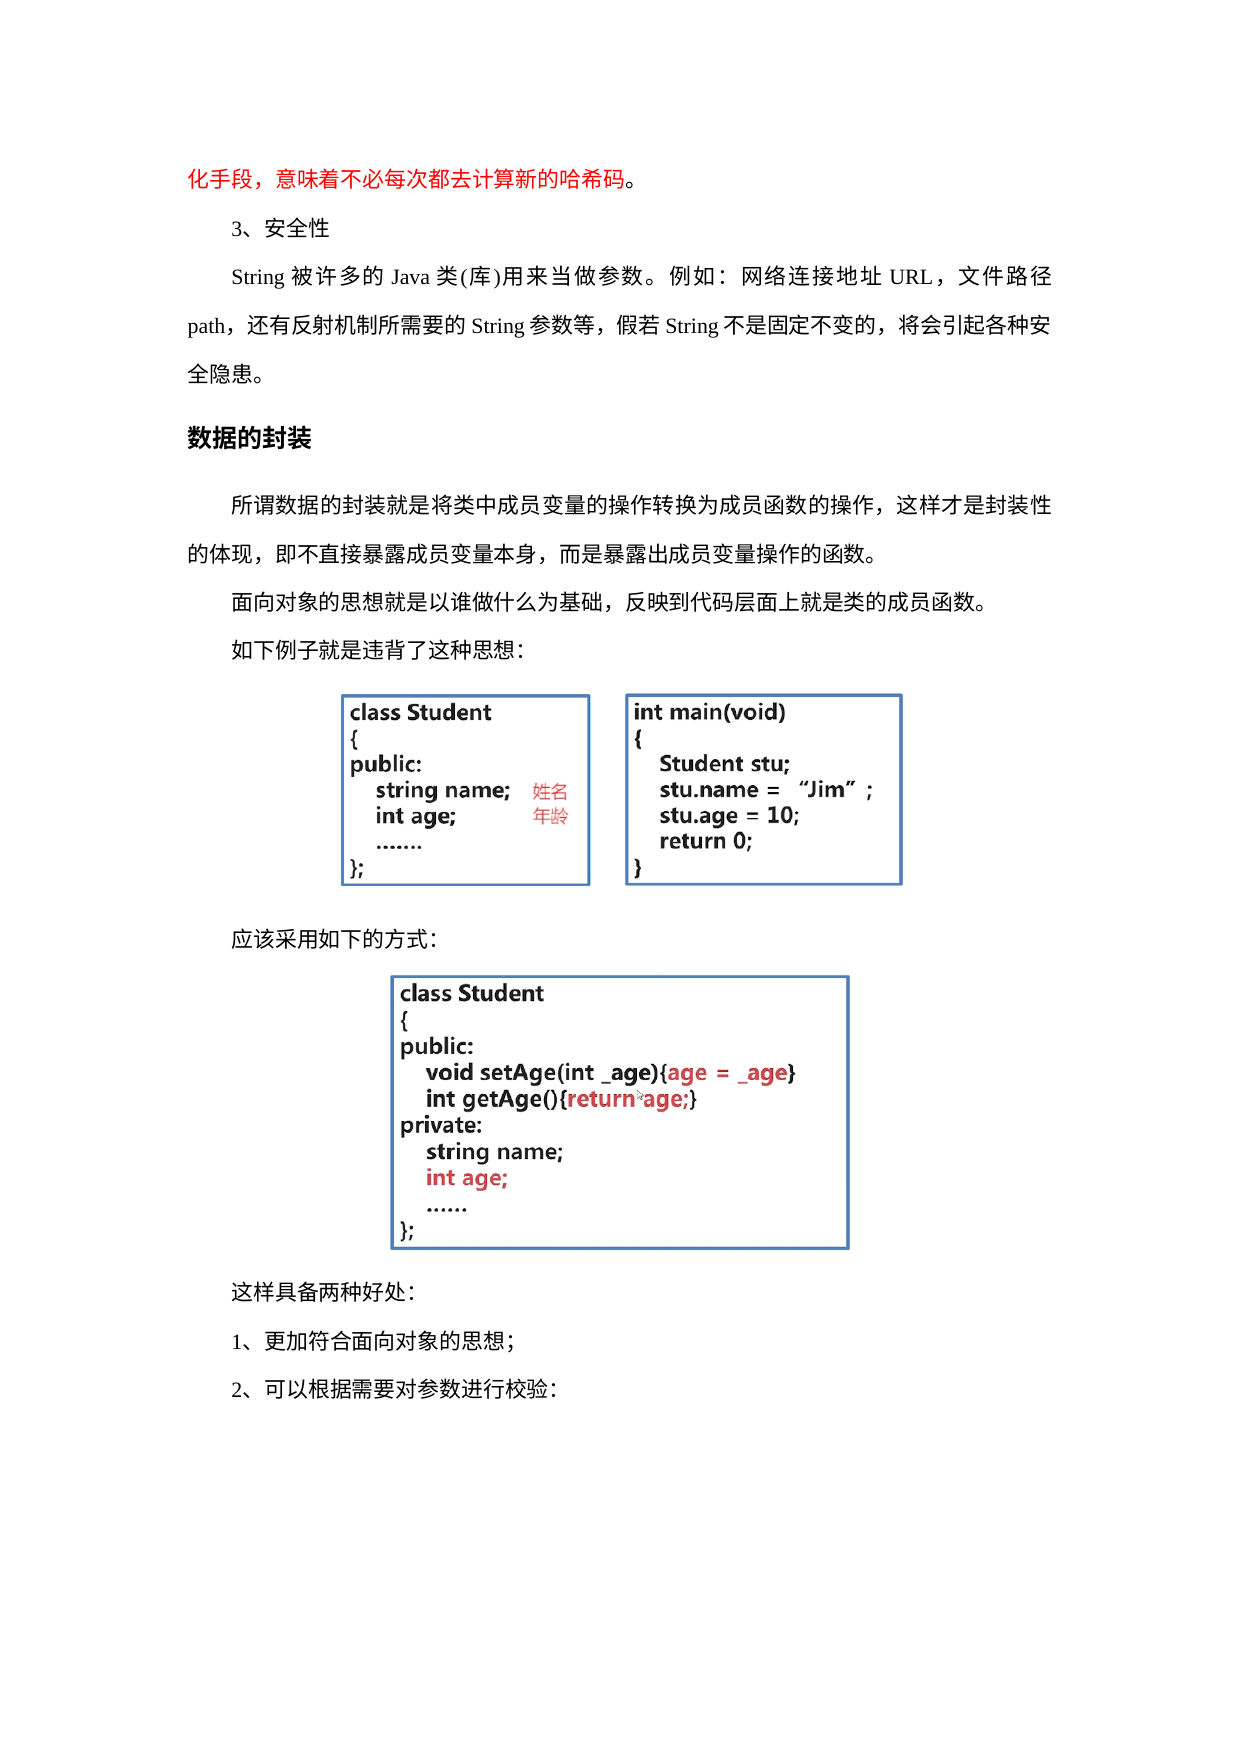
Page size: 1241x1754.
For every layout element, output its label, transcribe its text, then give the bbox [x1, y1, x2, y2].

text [187, 162, 1053, 194]
picture [383, 969, 857, 1253]
text String被许多的Java类(库)用来当做参数。例如：网络连接地址URL，文件路径path，还有反射机制所需要的String参数等，假若String不是固定不变的，将会引起各种安全隐患。 [187, 259, 1053, 389]
text 2、可以根据需要对参数进行校验： [187, 1372, 1053, 1404]
picture [330, 681, 910, 897]
text 所谓数据的封装就是将类中成员变量的操作转换为成员函数的操作，这样才是封装性的体现，即不直接暴露成员变量本身，而是暴露出成员变量操作的函数。 [187, 488, 1053, 569]
text 如下例子就是违背了这种思想： [187, 633, 1053, 666]
text 这样具备两种好处： [187, 1275, 1053, 1307]
text 3、安全性 [187, 210, 1053, 243]
text 应该采用如下的方式： [187, 921, 1053, 954]
text 1、更加符合面向对象的思想； [187, 1323, 1053, 1356]
text 面向对象的思想就是以谁做什么为基础，反映到代码层面上就是类的成员函数。 [187, 585, 1053, 617]
subtitle 数据的封装 [187, 404, 1053, 469]
